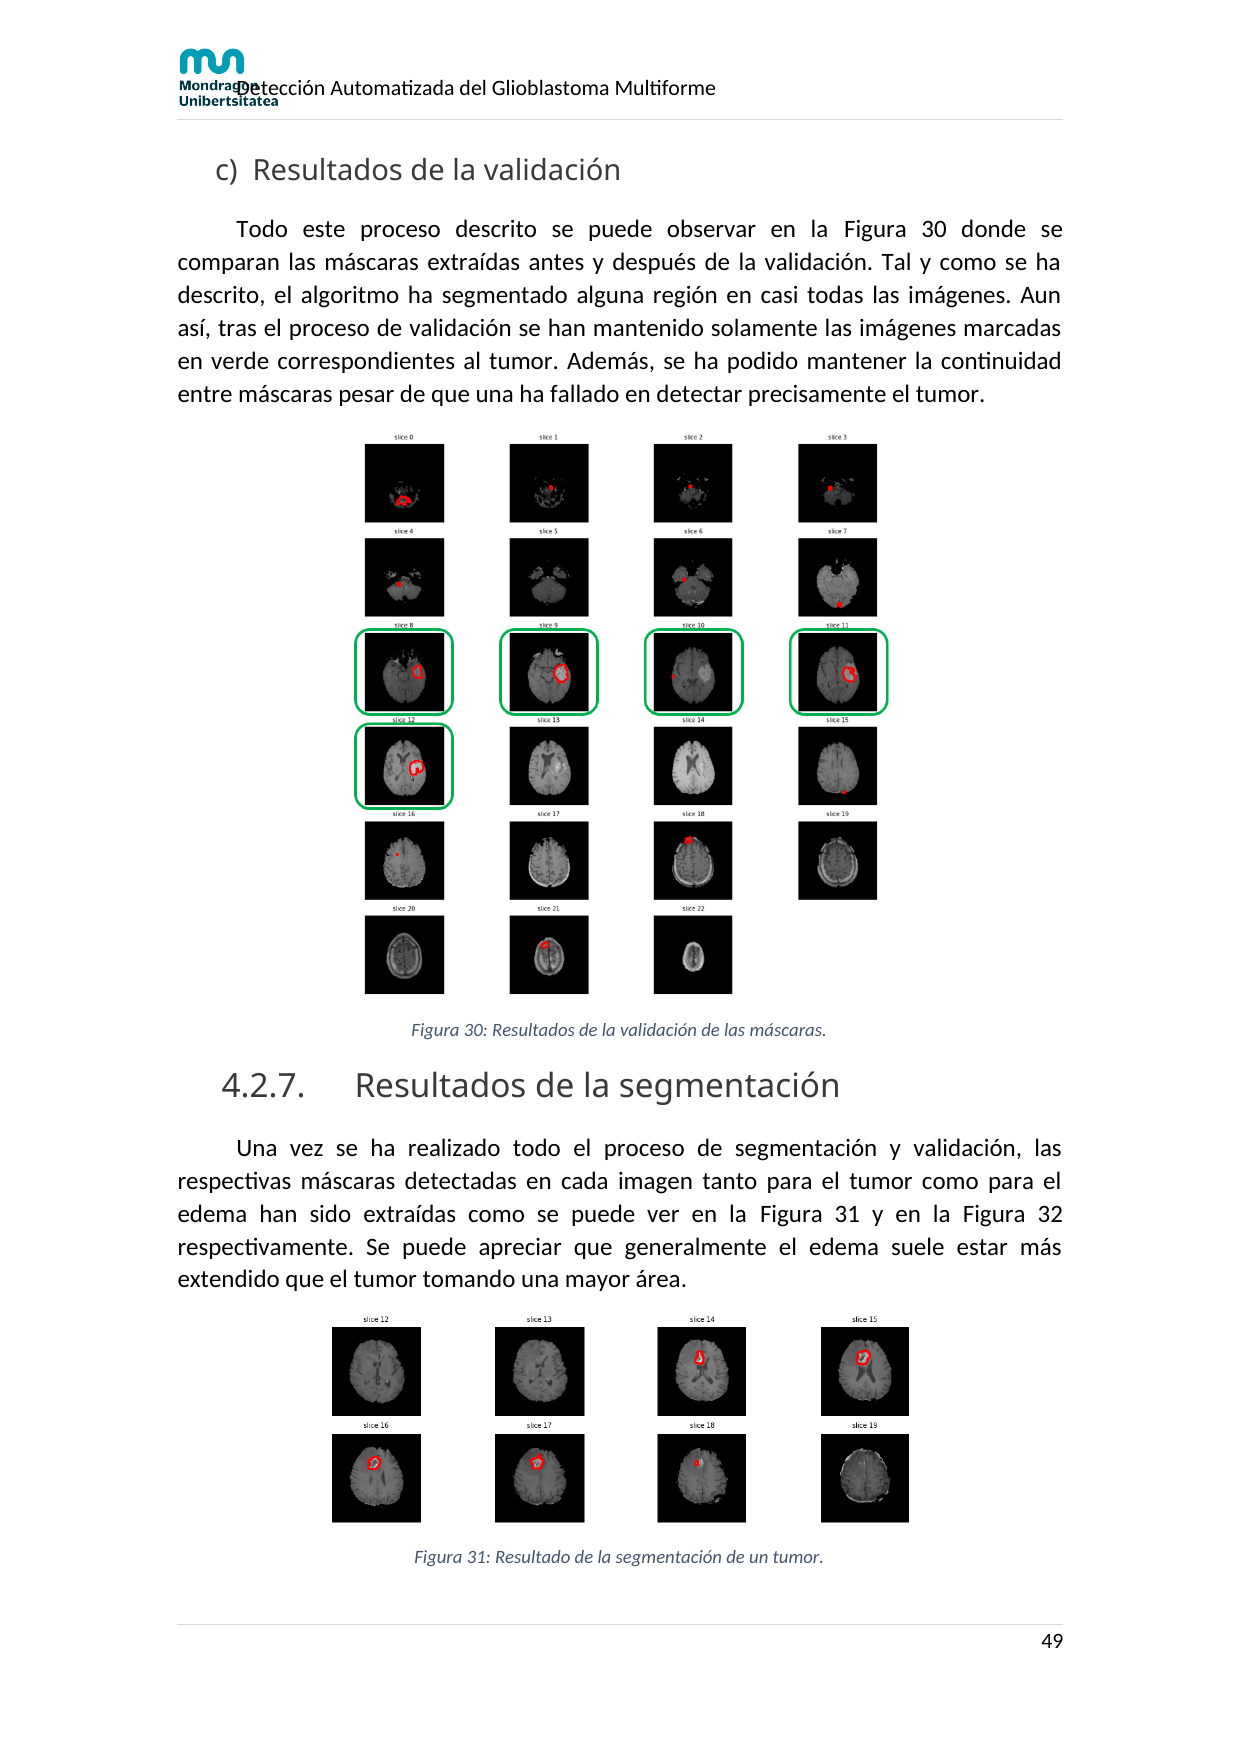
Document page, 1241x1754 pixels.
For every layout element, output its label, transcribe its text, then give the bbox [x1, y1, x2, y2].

picture [345, 427, 895, 999]
picture [325, 1313, 915, 1527]
subtitle Resultados de la segmentación [221, 1062, 1063, 1107]
text Figura 30: Resultados de la validación de las máscaras. [177, 1018, 1063, 1041]
text Todo este proceso descrito se puede observar en la Figura 30 donde se comparan las máscaras extraídas antes y después de la validación. Tal y como se ha descrito, el algoritmo ha segmentado alguna región en casi todas las imágenes. Aun así, tras el proceso de validación se han mantenido solamente las imágenes marcadas en verde correspondientes al tumor. Además, se ha podido mantener la continuidad entre máscaras pesar de que una ha fallado en detectar precisamente el tumor. [177, 214, 1063, 409]
text Figura 31: Resultado de la segmentación de un tumor. [177, 1545, 1063, 1568]
subtitle Resultados de la validación [215, 149, 1063, 189]
text Una vez se ha realizado todo el proceso de segmentación y validación, las respectivas máscaras detectadas en cada imagen tanto para el tumor como para el edema han sido extraídas como se puede ver en la Figura 31 y en la Figura 32 respectivamente. Se puede apreciar que generalmente el edema suele estar más extendido que el tumor tomando una mayor área. [177, 1132, 1063, 1294]
picture [154, 36, 291, 118]
